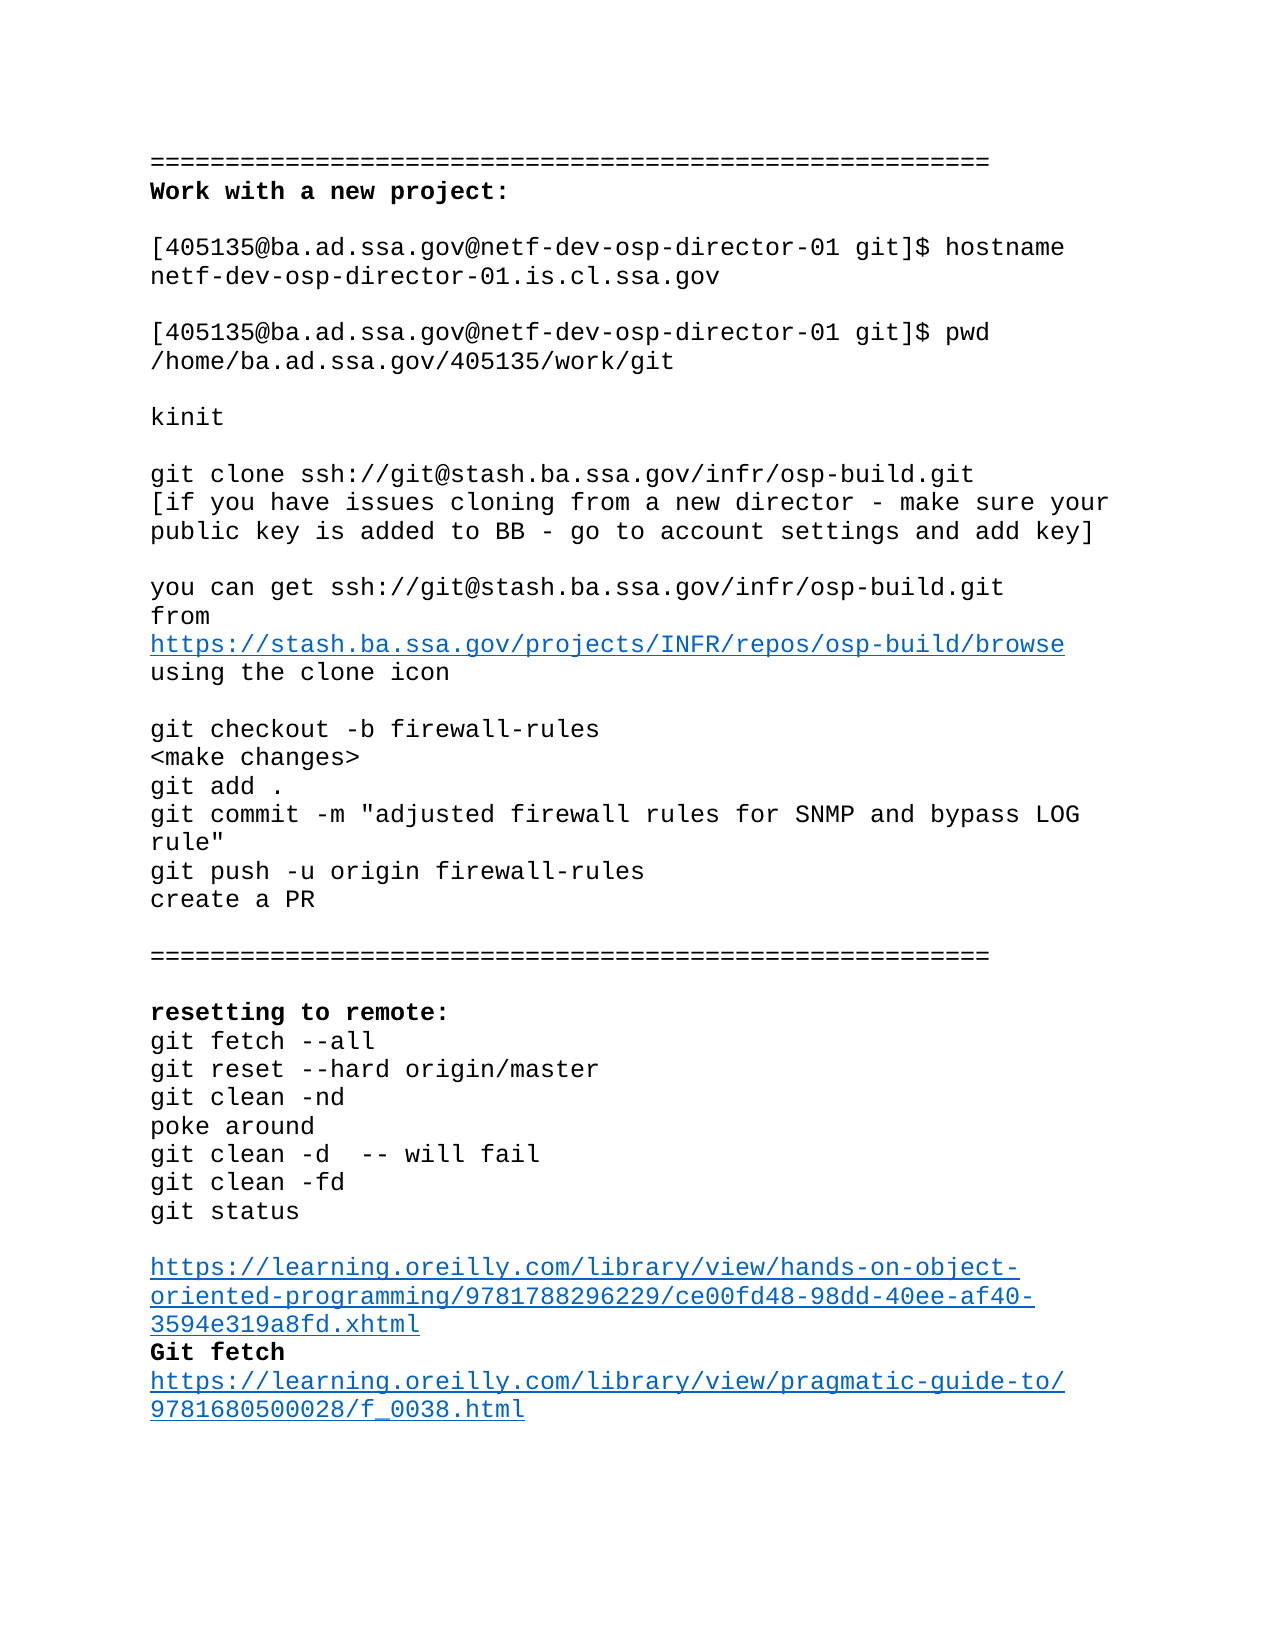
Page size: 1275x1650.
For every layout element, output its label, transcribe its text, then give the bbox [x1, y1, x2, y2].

text netf-dev-osp-director-01.is.cl.ssa.gov [150, 263, 1125, 292]
text git clone ssh://git@stash.ba.ssa.gov/infr/osp-build.git [150, 462, 1125, 490]
text [405135@ba.ad.ssa.gov@netf-dev-osp-director-01 git]$ hostname [150, 235, 1125, 263]
text git checkout -b firewall-rules [150, 717, 1125, 745]
text git clean -fd [150, 1170, 1125, 1198]
text git clean -nd [150, 1085, 1125, 1113]
text kinit [150, 405, 1125, 433]
text https://learning.oreilly.com/library/view/pragmatic-guide-to/9781680500028/f_0038.html [150, 1368, 1125, 1425]
text git commit -m "adjusted firewall rules for SNMP and bypass LOG rule" [150, 802, 1125, 858]
text you can get ssh://git@stash.ba.ssa.gov/infr/osp-build.git [150, 575, 1125, 603]
text git clean -d -- will fail [150, 1142, 1125, 1170]
text poke around [150, 1113, 1125, 1142]
text from https://stash.ba.ssa.gov/projects/INFR/repos/osp-build/browse using the clone icon [150, 603, 1125, 688]
text git reset --hard origin/master [150, 1057, 1125, 1085]
text git status [150, 1198, 1125, 1227]
text git add . [150, 773, 1125, 802]
text create a PR [150, 887, 1125, 915]
text ======================================================== [150, 150, 1125, 178]
text <make changes> [150, 745, 1125, 773]
text https://learning.oreilly.com/library/view/hands-on-object-oriented-programming/9781788296229/ce00fd48-98dd-40ee-af40-3594e319a8fd.xhtml [150, 1255, 1125, 1340]
text resetting to remote: [150, 1000, 1125, 1028]
text Git fetch [150, 1340, 1125, 1368]
text /home/ba.ad.ssa.gov/405135/work/git [150, 348, 1125, 377]
text Work with a new project: [150, 178, 1125, 207]
text [if you have issues cloning from a new director - make sure your public key is added to BB - go to account settings and add key] [150, 490, 1125, 547]
text ======================================================== [150, 943, 1125, 972]
text git fetch --all [150, 1028, 1125, 1057]
text git push -u origin firewall-rules [150, 858, 1125, 887]
text [405135@ba.ad.ssa.gov@netf-dev-osp-director-01 git]$ pwd [150, 320, 1125, 348]
